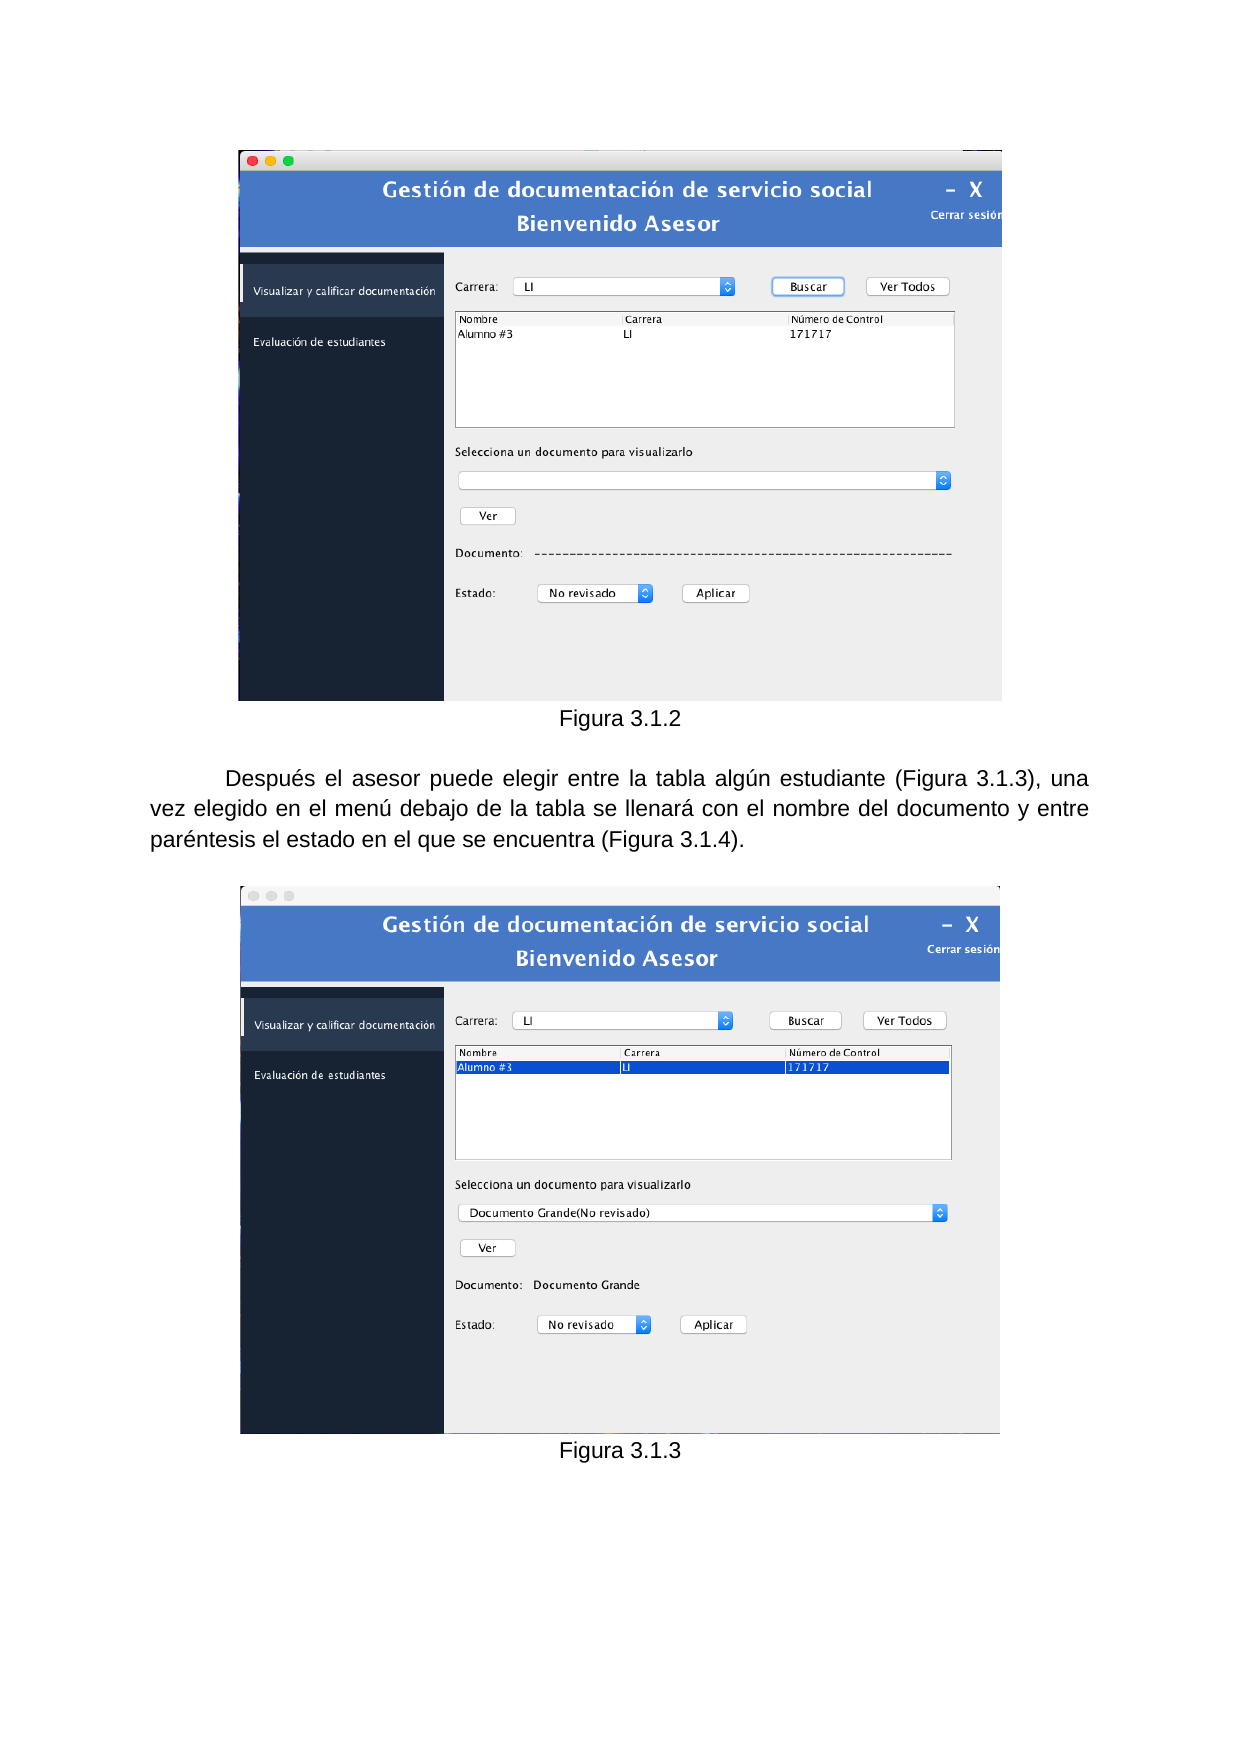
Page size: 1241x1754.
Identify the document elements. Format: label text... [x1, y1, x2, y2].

picture [238, 150, 1002, 701]
text Después el asesor puede elegir entre la tabla algún estudiante (Figura 3.1.3), una vez elegido en el menú debajo de la tabla se llenará con el nombre del documento y entre paréntesis el estado en el que se encuentra (Figura 3.1.4). [150, 765, 1090, 852]
text Figura 3.1.3 [150, 1437, 1090, 1464]
text Figura 3.1.2 [150, 705, 1090, 731]
picture [240, 886, 1000, 1434]
